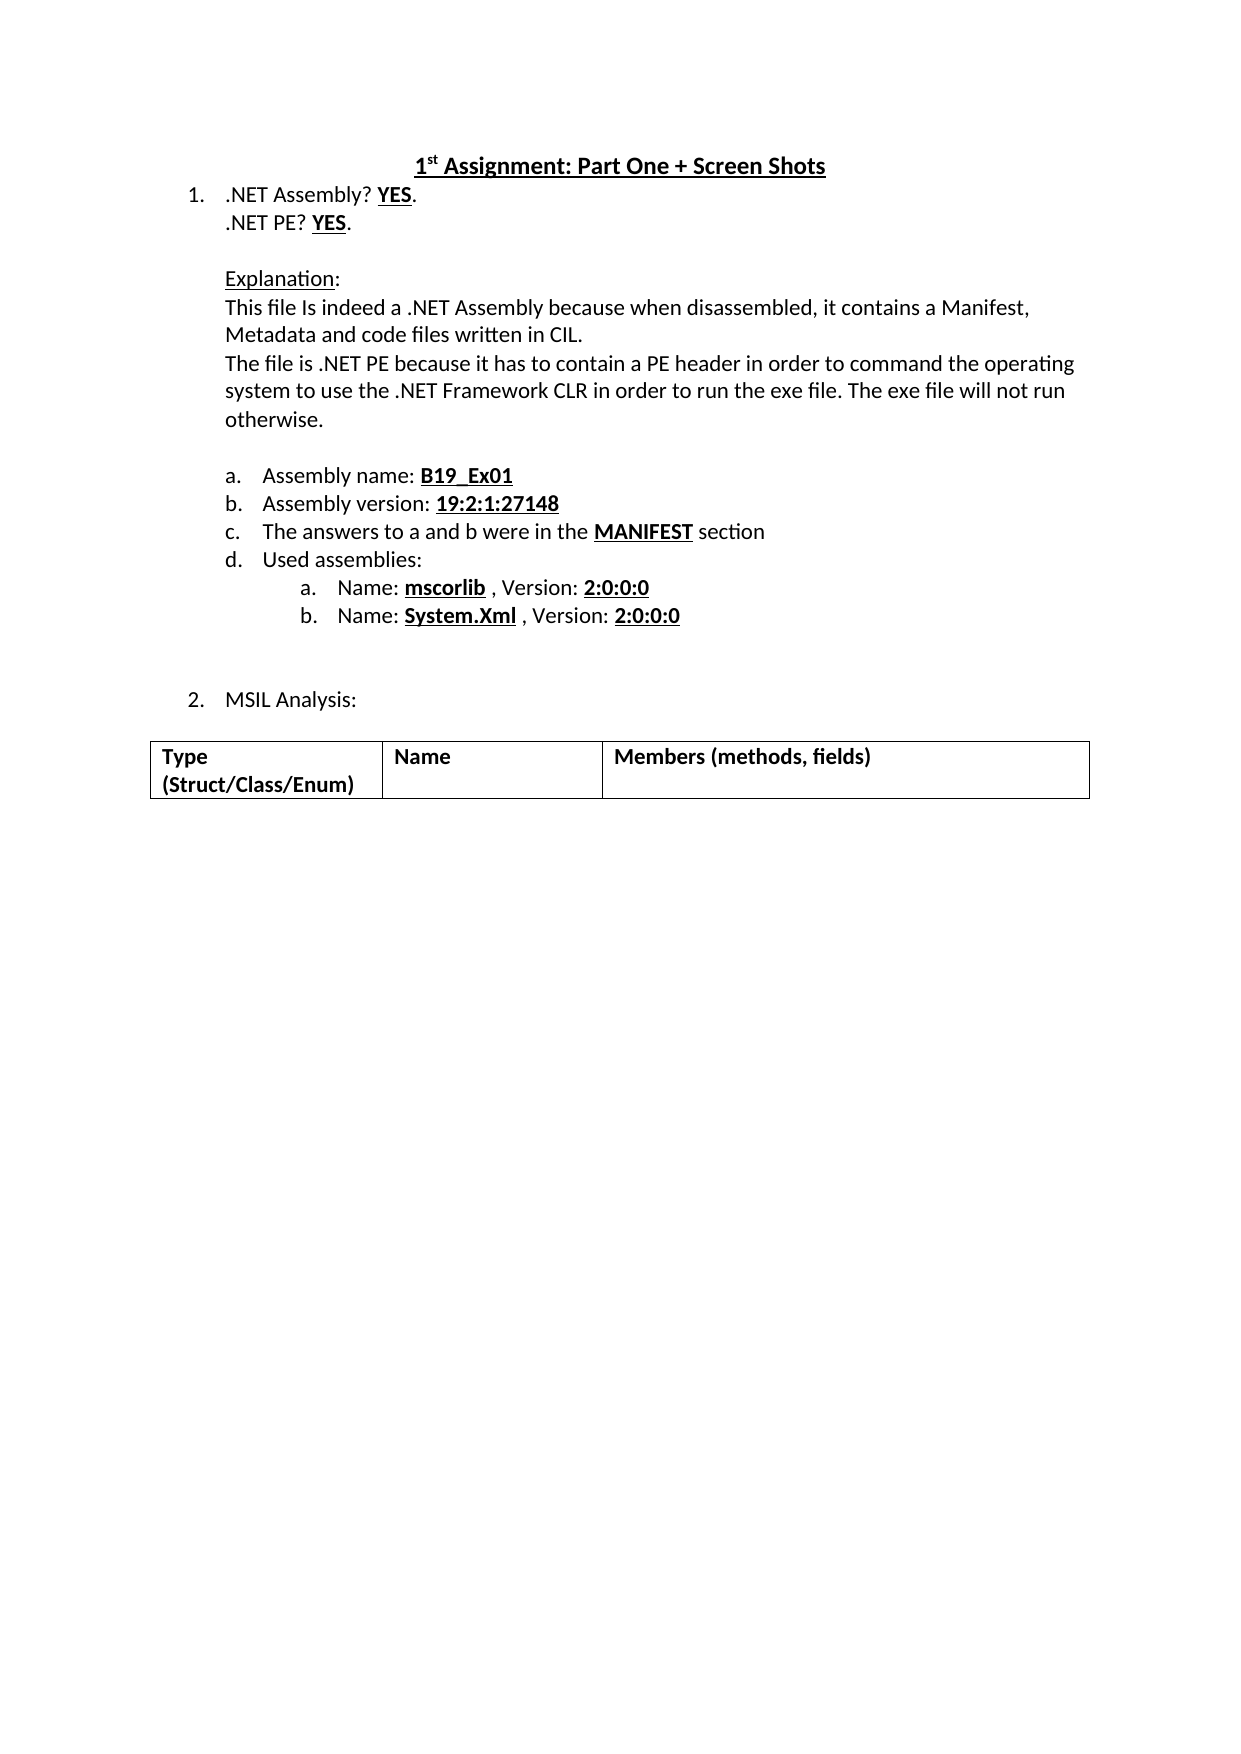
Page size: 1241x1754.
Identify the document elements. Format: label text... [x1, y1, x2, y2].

list Assembly version: 19:2:1:27148 [225, 489, 1090, 517]
table_header Members (methods, fields) [603, 742, 1089, 798]
list The answers to a and b were in the MANIFEST section [225, 517, 1090, 545]
table_header Type (Struct/Class/Enum) [151, 742, 382, 798]
list .NET PE? YES. [225, 208, 1090, 237]
table_header Name [383, 742, 602, 798]
list Assembly name: B19_Ex01 [225, 461, 1090, 489]
list Explanation: [225, 264, 1090, 293]
list The file is .NET PE because it has to contain a PE header in order to command the operating system to use the .NET Framework CLR in order to run the exe file. The exe file will not run otherwise. [225, 349, 1090, 433]
list MSIL Analysis: [187, 685, 1090, 713]
list This file Is indeed a .NET Assembly because when disassembled, it contains a Manifest, Metadata and code files written in CIL. [225, 293, 1090, 349]
text 1st Assignment: Part One + Screen Shots [150, 150, 1090, 181]
list Used assemblies: [225, 545, 1090, 573]
list Name: mscorlib , Version: 2:0:0:0 [300, 573, 1090, 601]
list .NET Assembly? YES. [187, 181, 1090, 208]
list Name: System.Xml , Version: 2:0:0:0 [300, 601, 1090, 629]
